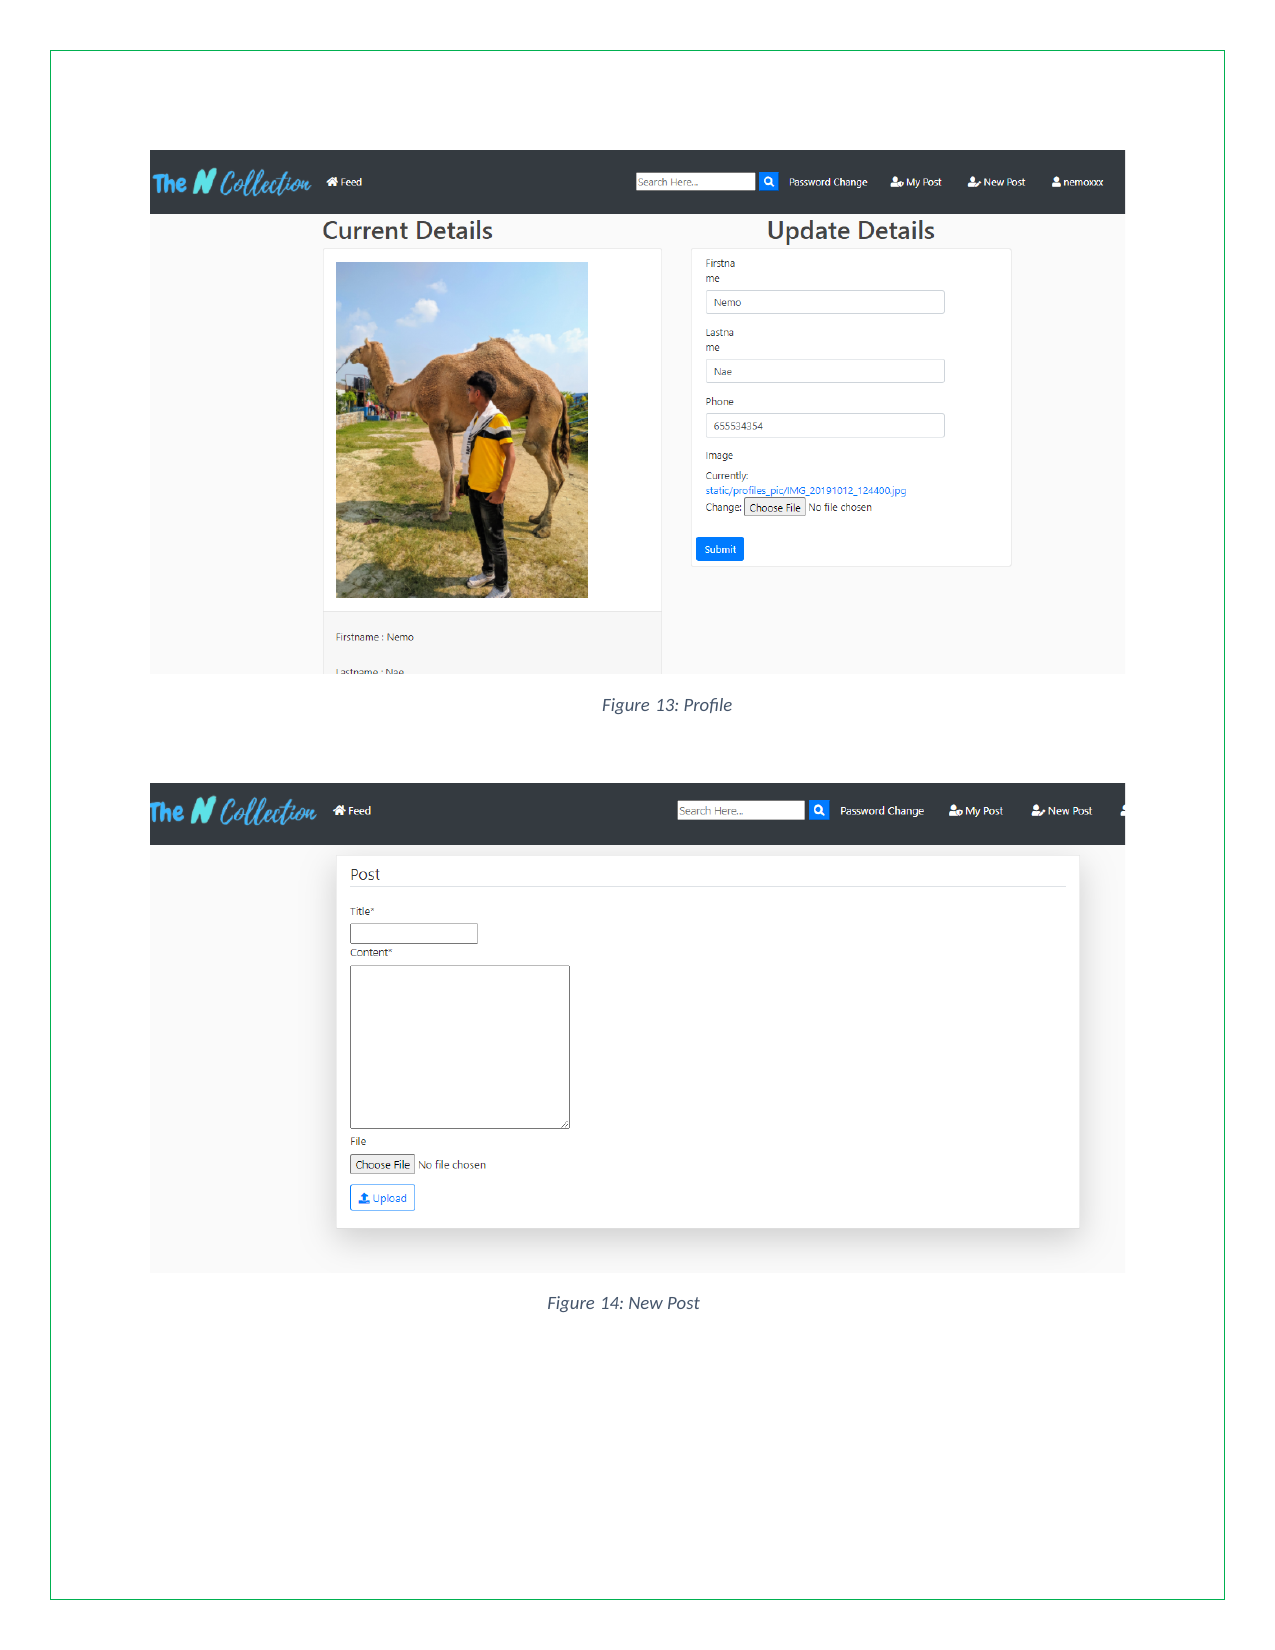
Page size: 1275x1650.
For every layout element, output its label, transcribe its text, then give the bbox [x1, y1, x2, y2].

picture [150, 783, 1125, 1273]
text Figure 14: New Post [150, 1292, 1125, 1314]
picture [150, 150, 1125, 674]
text Figure 13: Profile [150, 693, 1125, 716]
